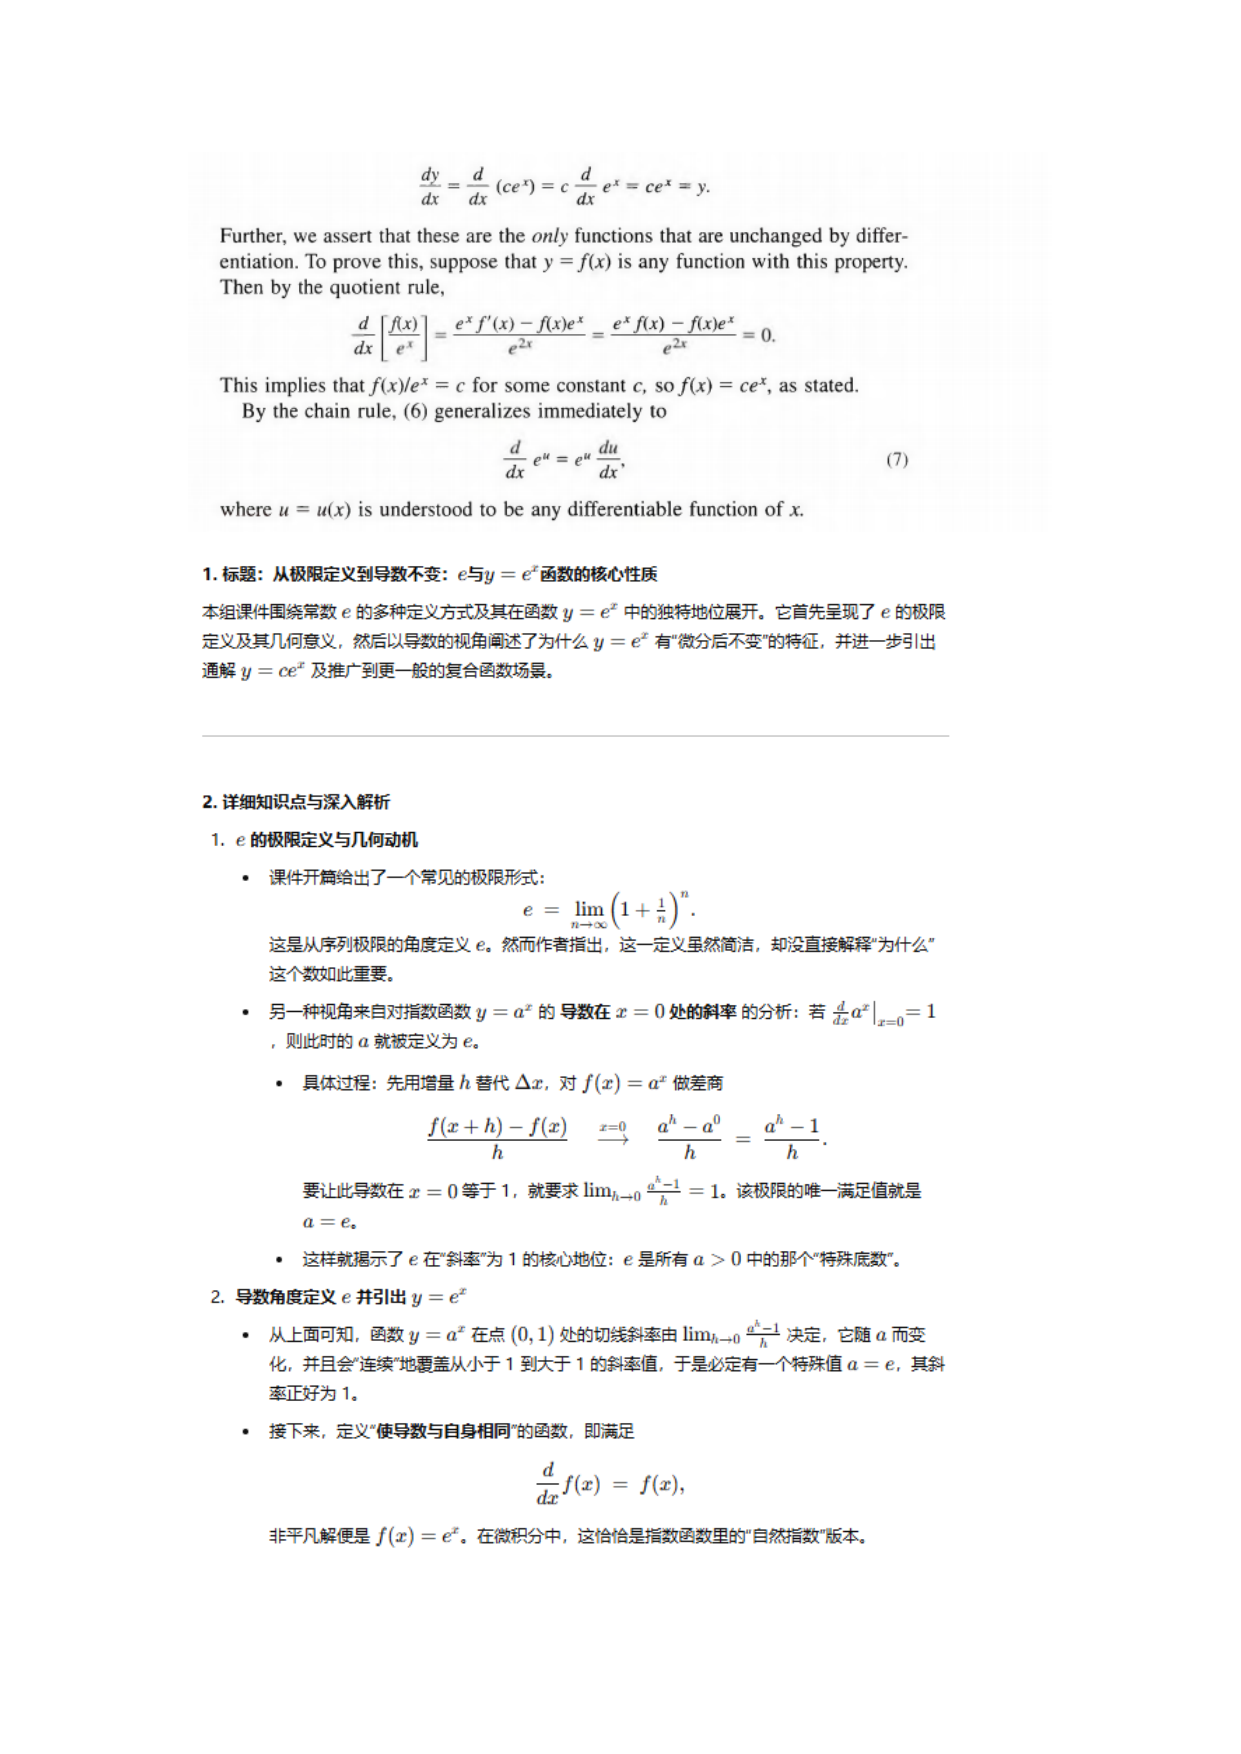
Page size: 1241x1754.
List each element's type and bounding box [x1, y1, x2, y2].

picture [187, 552, 1053, 1552]
picture [187, 152, 1053, 532]
